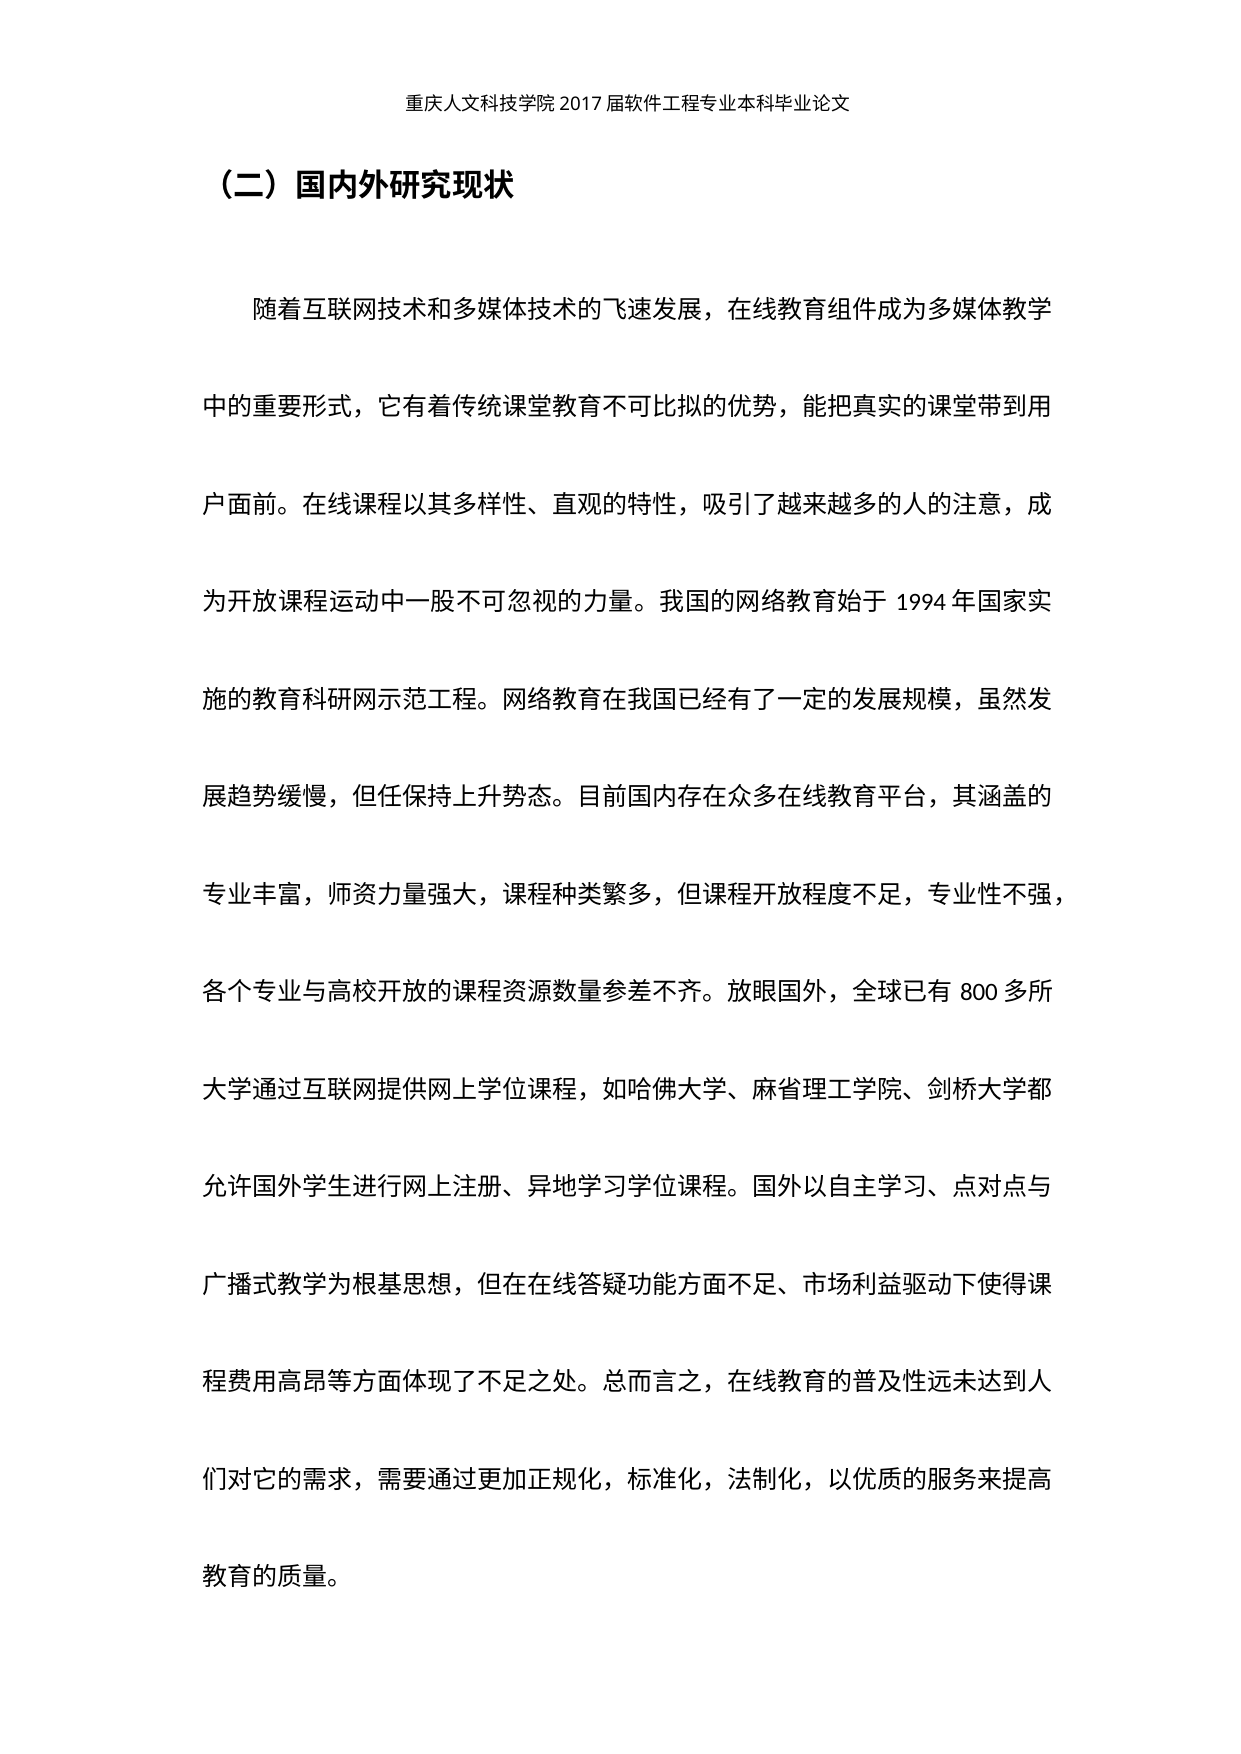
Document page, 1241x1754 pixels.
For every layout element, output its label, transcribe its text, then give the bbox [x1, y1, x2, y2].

text 随着互联网技术和多媒体技术的飞速发展，在线教育组件成为多媒体教学中的重要形式，它有着传统课堂教育不可比拟的优势，能把真实的课堂带到用户面前。在线课程以其多样性、直观的特性，吸引了越来越多的人的注意，成为开放课程运动中一股不可忽视的力量。我国的网络教育始于1994年国家实施的教育科研网示范工程。网络教育在我国已经有了一定的发展规模，虽然发展趋势缓慢，但任保持上升势态。目前国内存在众多在线教育平台，其涵盖的专业丰富，师资力量强大，课程种类繁多，但课程开放程度不足，专业性不强，各个专业与高校开放的课程资源数量参差不齐。放眼国外，全球已有800多所大学通过互联网提供网上学位课程，如哈佛大学、麻省理工学院、剑桥大学都允许国外学生进行网上注册、异地学习学位课程。国外以自主学习、点对点与广播式教学为根基思想，但在在线答疑功能方面不足、市场利益驱动下使得课程费用高昂等方面体现了不足之处。总而言之，在线教育的普及性远未达到人们对它的需求，需要通过更加正规化，标准化，法制化，以优质的服务来提高教育的质量。 [202, 275, 1053, 1607]
subtitle （二）国内外研究现状 [202, 150, 1053, 215]
